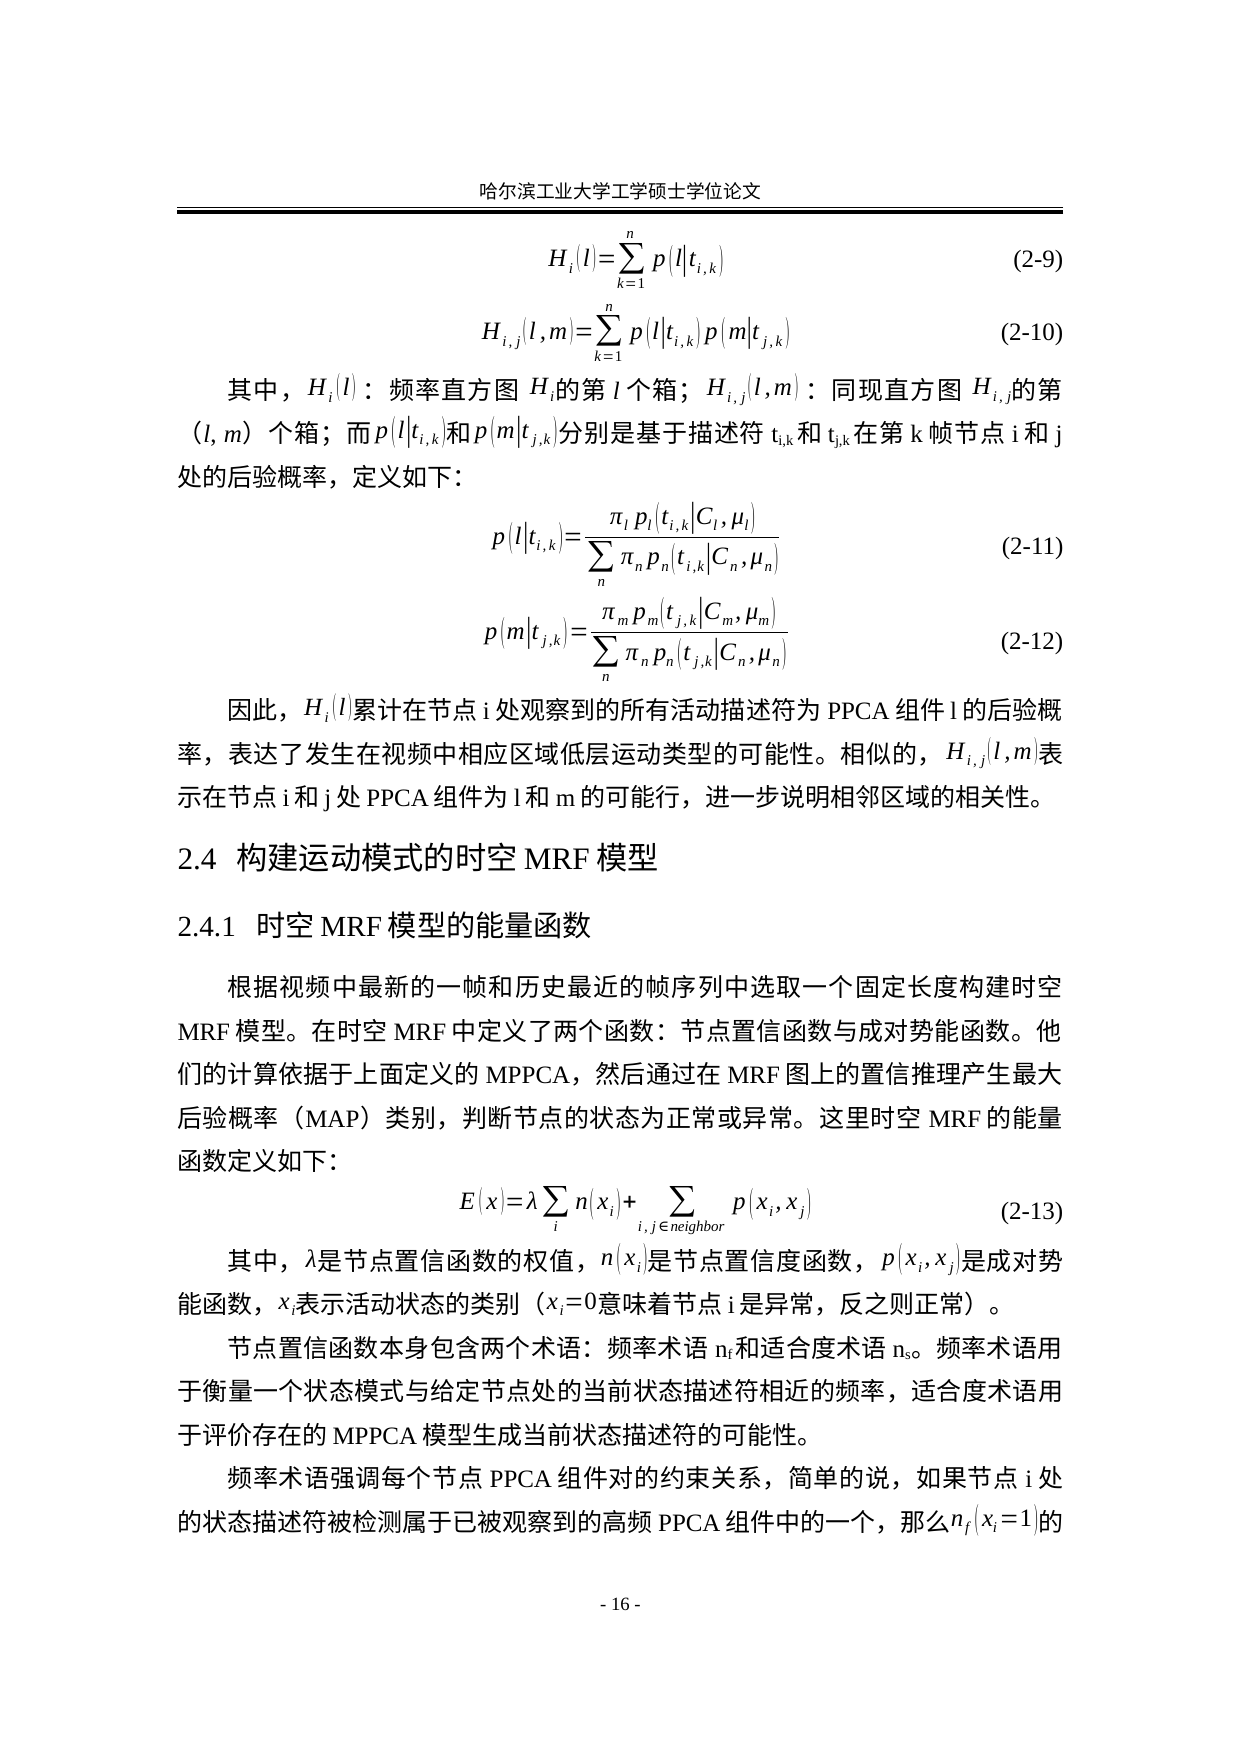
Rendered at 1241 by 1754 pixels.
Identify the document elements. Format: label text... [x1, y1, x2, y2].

text 因此，累计在节点i处观察到的所有活动描述符为PPCA组件l的后验概率，表达了发生在视频中相应区域低层运动类型的可能性。相似的，表示在节点i和j处PPCA组件为l和m的可能行，进一步说明相邻区域的相关性。 [177, 691, 1063, 814]
text 其中， ：频率直方图 的第l个箱； ：同现直方图 的第（l, m）个箱；而和分别是基于描述符ti,k和tj,k在第k帧节点i和j处的后验概率，定义如下： [177, 371, 1063, 494]
text (2-11) [177, 501, 1063, 590]
text 其中，是节点置信函数的权值，是节点置信度函数，是成对势能函数，表示活动状态的类别（意味着节点i是异常，反之则正常）。 [177, 1241, 1063, 1321]
text (2-10) [177, 297, 1063, 365]
subtitle 构建运动模式的时空MRF模型 [177, 833, 1063, 879]
subtitle 时空MRF模型的能量函数 [177, 902, 1063, 945]
text (2-12) [177, 596, 1063, 685]
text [177, 1459, 1063, 1538]
text (2-9) [177, 224, 1063, 292]
text (2-13) [177, 1185, 1063, 1236]
text 根据视频中最新的一帧和历史最近的帧序列中选取一个固定长度构建时空MRF模型。在时空MRF中定义了两个函数：节点置信函数与成对势能函数。他们的计算依据于上面定义的MPPCA，然后通过在MRF图上的置信推理产生最大后验概率（MAP）类别，判断节点的状态为正常或异常。这里时空MRF的能量函数定义如下： [177, 968, 1063, 1178]
text 节点置信函数本身包含两个术语：频率术语nf和适合度术语ns。频率术语用于衡量一个状态模式与给定节点处的当前状态描述符相近的频率，适合度术语用于评价存在的MPPCA模型生成当前状态描述符的可能性。 [177, 1328, 1063, 1451]
